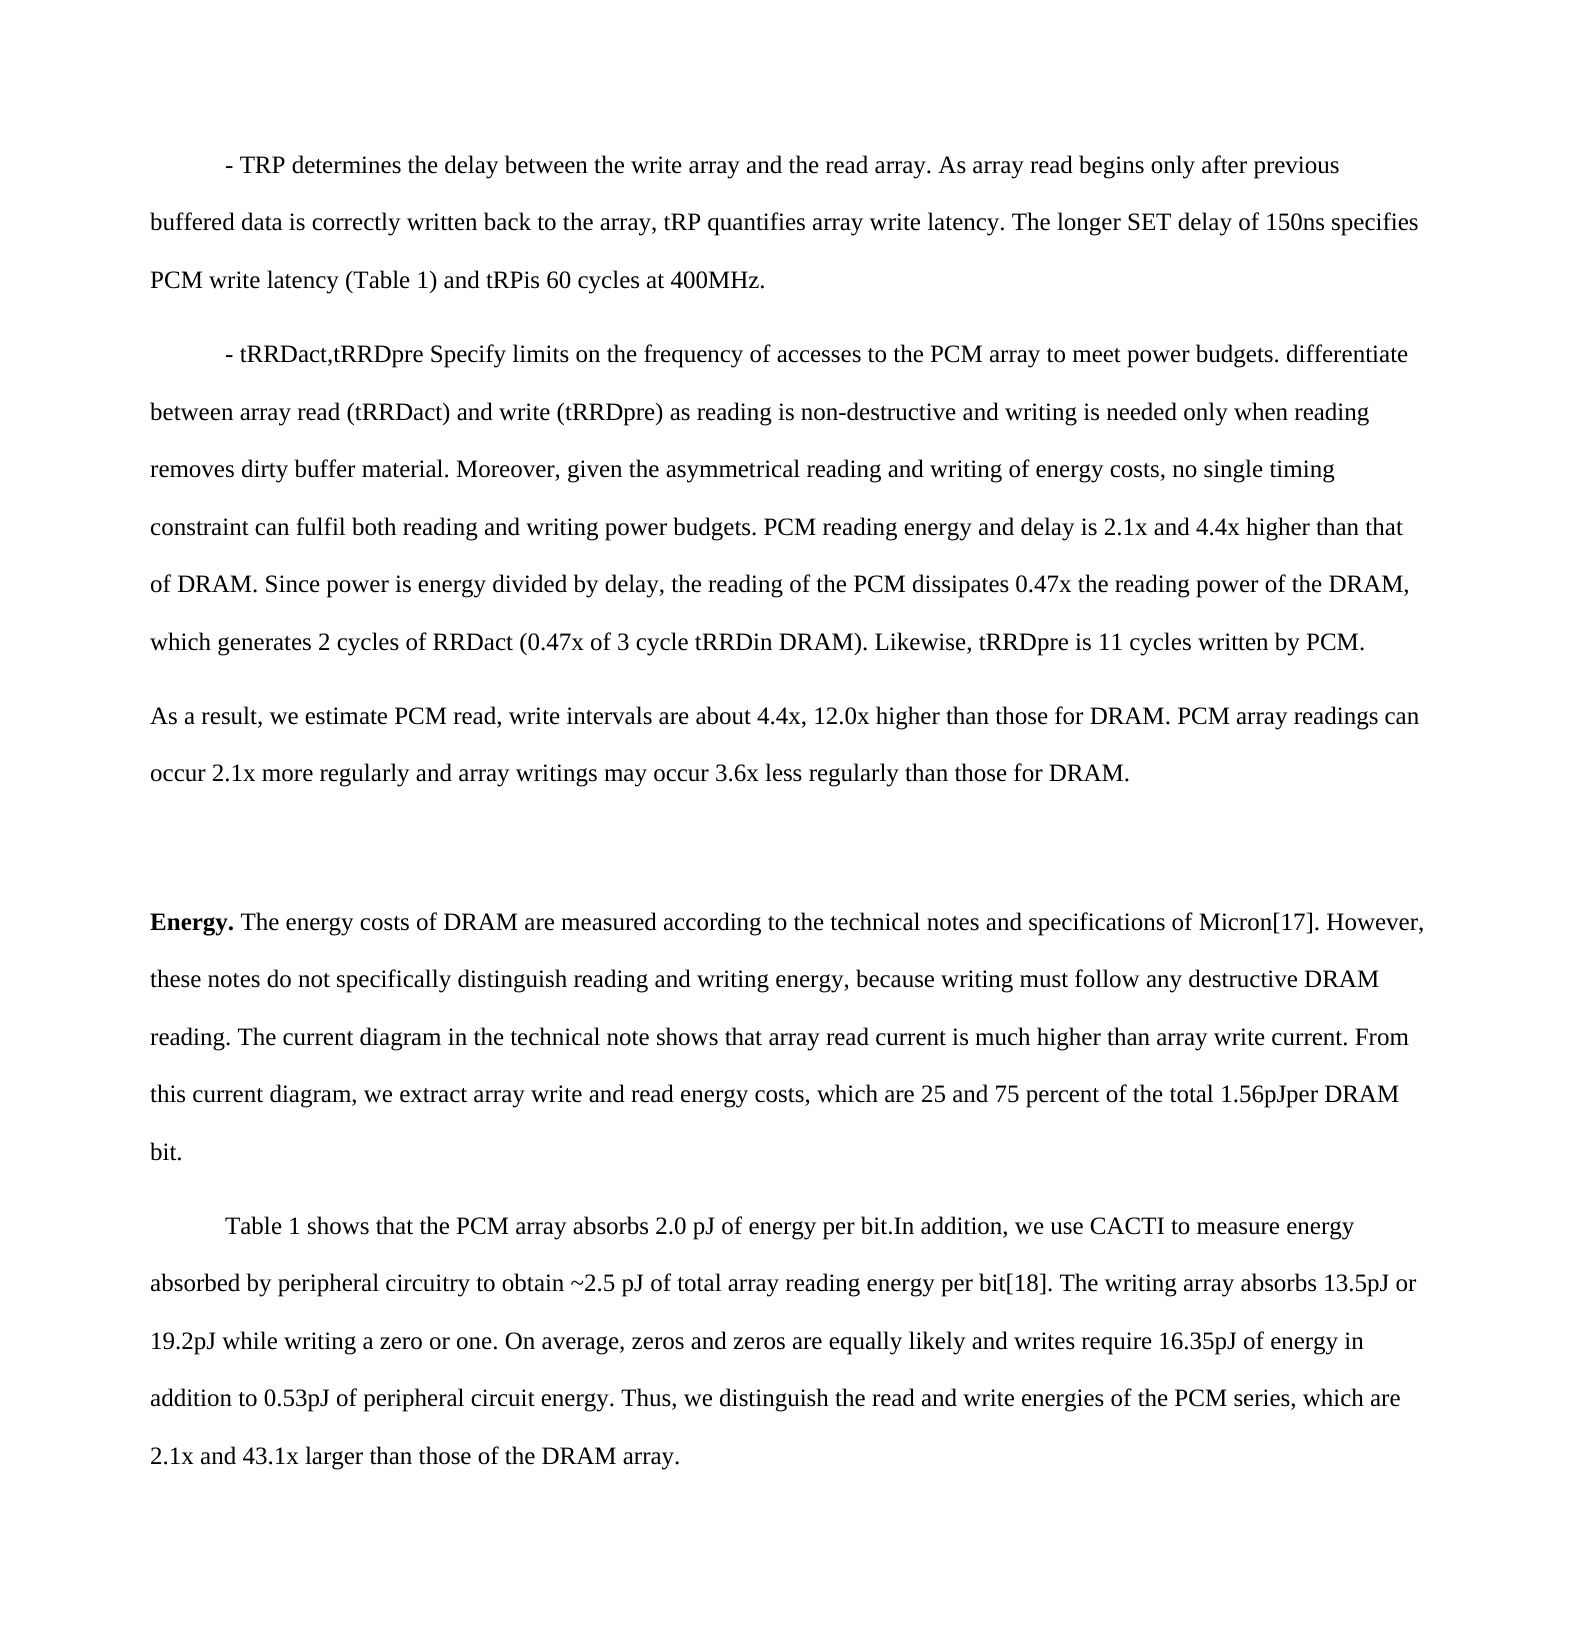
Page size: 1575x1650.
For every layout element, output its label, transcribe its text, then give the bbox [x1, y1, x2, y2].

text As a result, we estimate PCM read, write intervals are about 4.4x, 12.0x higher than those for DRAM. PCM array readings can occur 2.1x more regularly and array writings may occur 3.6x less regularly than those for DRAM. [150, 701, 1425, 787]
text - tRRDact,tRRDpre Specify limits on the frequency of accesses to the PCM array to meet power budgets. differentiate between array read (tRRDact) and write (tRRDpre) as reading is non-destructive and writing is needed only when reading removes dirty buffer material. Moreover, given the asymmetrical reading and writing of energy costs, no single timing constraint can fulfil both reading and writing power budgets. PCM reading energy and delay is 2.1x and 4.4x higher than that of DRAM. Since power is energy divided by delay, the reading of the PCM dissipates 0.47x the reading power of the DRAM, which generates 2 cycles of RRDact (0.47x of 3 cycle tRRDin DRAM). Likewise, tRRDpre is 11 cycles written by PCM. [150, 339, 1425, 655]
text - TRP determines the delay between the write array and the read array. As array read begins only after previous buffered data is correctly written back to the array, tRP quantifies array write latency. The longer SET delay of 150ns specifies PCM write latency (Table 1) and tRPis 60 cycles at 400MHz. [150, 150, 1425, 294]
text Energy. The energy costs of DRAM are measured according to the technical notes and specifications of Micron[17]. However, these notes do not specifically distinguish reading and writing energy, because writing must follow any destructive DRAM reading. The current diagram in the technical note shows that array read current is much higher than array write current. From this current diagram, we extract array write and read energy costs, which are 25 and 75 percent of the total 1.56pJper DRAM bit. [150, 907, 1425, 1165]
text Table 1 shows that the PCM array absorbs 2.0 pJ of energy per bit.In addition, we use CACTI to measure energy absorbed by peripheral circuitry to obtain ~2.5 pJ of total array reading energy per bit[18]. The writing array absorbs 13.5pJ or 19.2pJ while writing a zero or one. On average, zeros and zeros are equally likely and writes require 16.35pJ of energy in addition to 0.53pJ of peripheral circuit energy. Thus, we distinguish the read and write energies of the PCM series, which are 2.1x and 43.1x larger than those of the DRAM array. [150, 1211, 1425, 1469]
